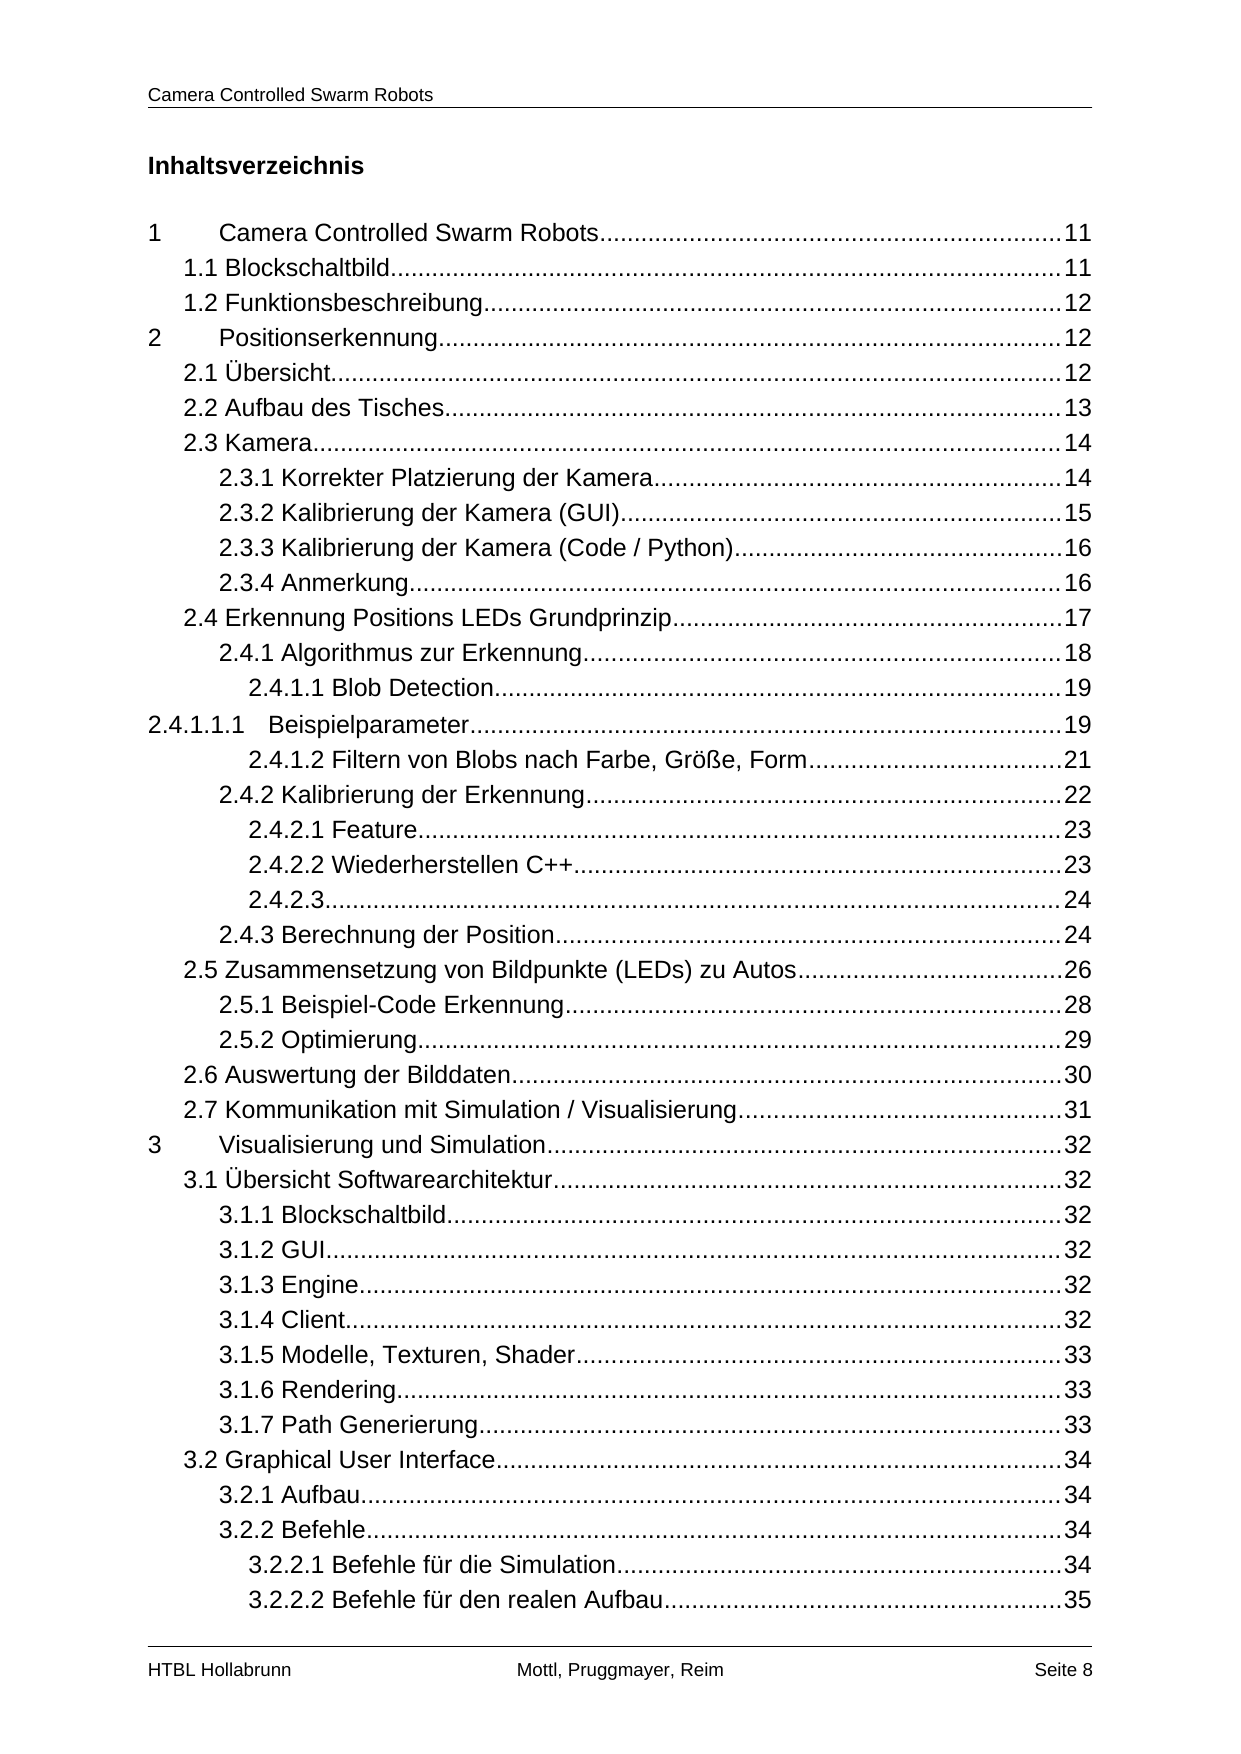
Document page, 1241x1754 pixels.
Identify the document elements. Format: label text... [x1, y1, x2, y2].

text 2.3.3 Kalibrierung der Kamera (Code / Python) 16 [218, 533, 1092, 561]
text 3.1.5 Modelle, Texturen, Shader 33 [218, 1340, 1092, 1369]
text 2.4.1.2 Filtern von Blobs nach Farbe, Größe, Form 21 [248, 745, 1092, 774]
text 2.4.1.1.1 Beispielparameter 19 [148, 708, 1092, 739]
text 2.4.2.3 24 [248, 885, 1092, 914]
text 3.2 Graphical User Interface 34 [183, 1445, 1092, 1474]
text 3.1.4 Client 32 [218, 1305, 1092, 1334]
text 2.1 Übersicht 12 [183, 358, 1092, 386]
text 2.3 Kamera 14 [183, 428, 1092, 456]
text 2.4.2.1 Feature 23 [248, 815, 1092, 844]
text 2.5.2 Optimierung 29 [218, 1025, 1092, 1054]
text 3.2.1 Aufbau 34 [218, 1480, 1092, 1509]
text 2.5 Zusammensetzung von Bildpunkte (LEDs) zu Autos 26 [183, 955, 1092, 984]
text 1.1 Blockschaltbild 11 [183, 253, 1092, 281]
text 2.4.2.2 Wiederherstellen C++ 23 [248, 850, 1092, 879]
text 3.1.3 Engine 32 [218, 1270, 1092, 1299]
text 2.4.1.1 Blob Detection 19 [248, 673, 1092, 701]
text 2.5.1 Beispiel-Code Erkennung 28 [218, 990, 1092, 1019]
text Inhaltsverzeichnis [148, 151, 1092, 180]
text 3.2.2.1 Befehle für die Simulation 34 [248, 1550, 1092, 1579]
text 3.1.1 Blockschaltbild 32 [218, 1200, 1092, 1229]
text 2.6 Auswertung der Bilddaten 30 [183, 1060, 1092, 1089]
text 1.2 Funktionsbeschreibung 12 [183, 288, 1092, 316]
text 2.4.1 Algorithmus zur Erkennung 18 [218, 638, 1092, 666]
text 2.4 Erkennung Positions LEDs Grundprinzip 17 [183, 603, 1092, 631]
text 2.3.2 Kalibrierung der Kamera (GUI) 15 [218, 498, 1092, 526]
text 3 Visualisierung und Simulation 32 [148, 1130, 1092, 1159]
text 2.3.1 Korrekter Platzierung der Kamera 14 [218, 463, 1092, 491]
text 2.7 Kommunikation mit Simulation / Visualisierung 31 [183, 1095, 1092, 1124]
text 3.2.2.2 Befehle für den realen Aufbau 35 [248, 1585, 1092, 1614]
text 2.4.2 Kalibrierung der Erkennung 22 [218, 780, 1092, 809]
text 2.3.4 Anmerkung 16 [218, 568, 1092, 596]
text 3.2.2 Befehle 34 [218, 1515, 1092, 1544]
text 3.1 Übersicht Softwarearchitektur 32 [183, 1165, 1092, 1194]
text 3.1.6 Rendering 33 [218, 1375, 1092, 1404]
text 2 Positionserkennung 12 [148, 323, 1092, 351]
text 3.1.2 GUI 32 [218, 1235, 1092, 1264]
text 2.2 Aufbau des Tisches 13 [183, 393, 1092, 421]
text 2.4.3 Berechnung der Position 24 [218, 920, 1092, 949]
text 1 Camera Controlled Swarm Robots 11 [148, 218, 1092, 246]
text 3.1.7 Path Generierung 33 [218, 1410, 1092, 1439]
